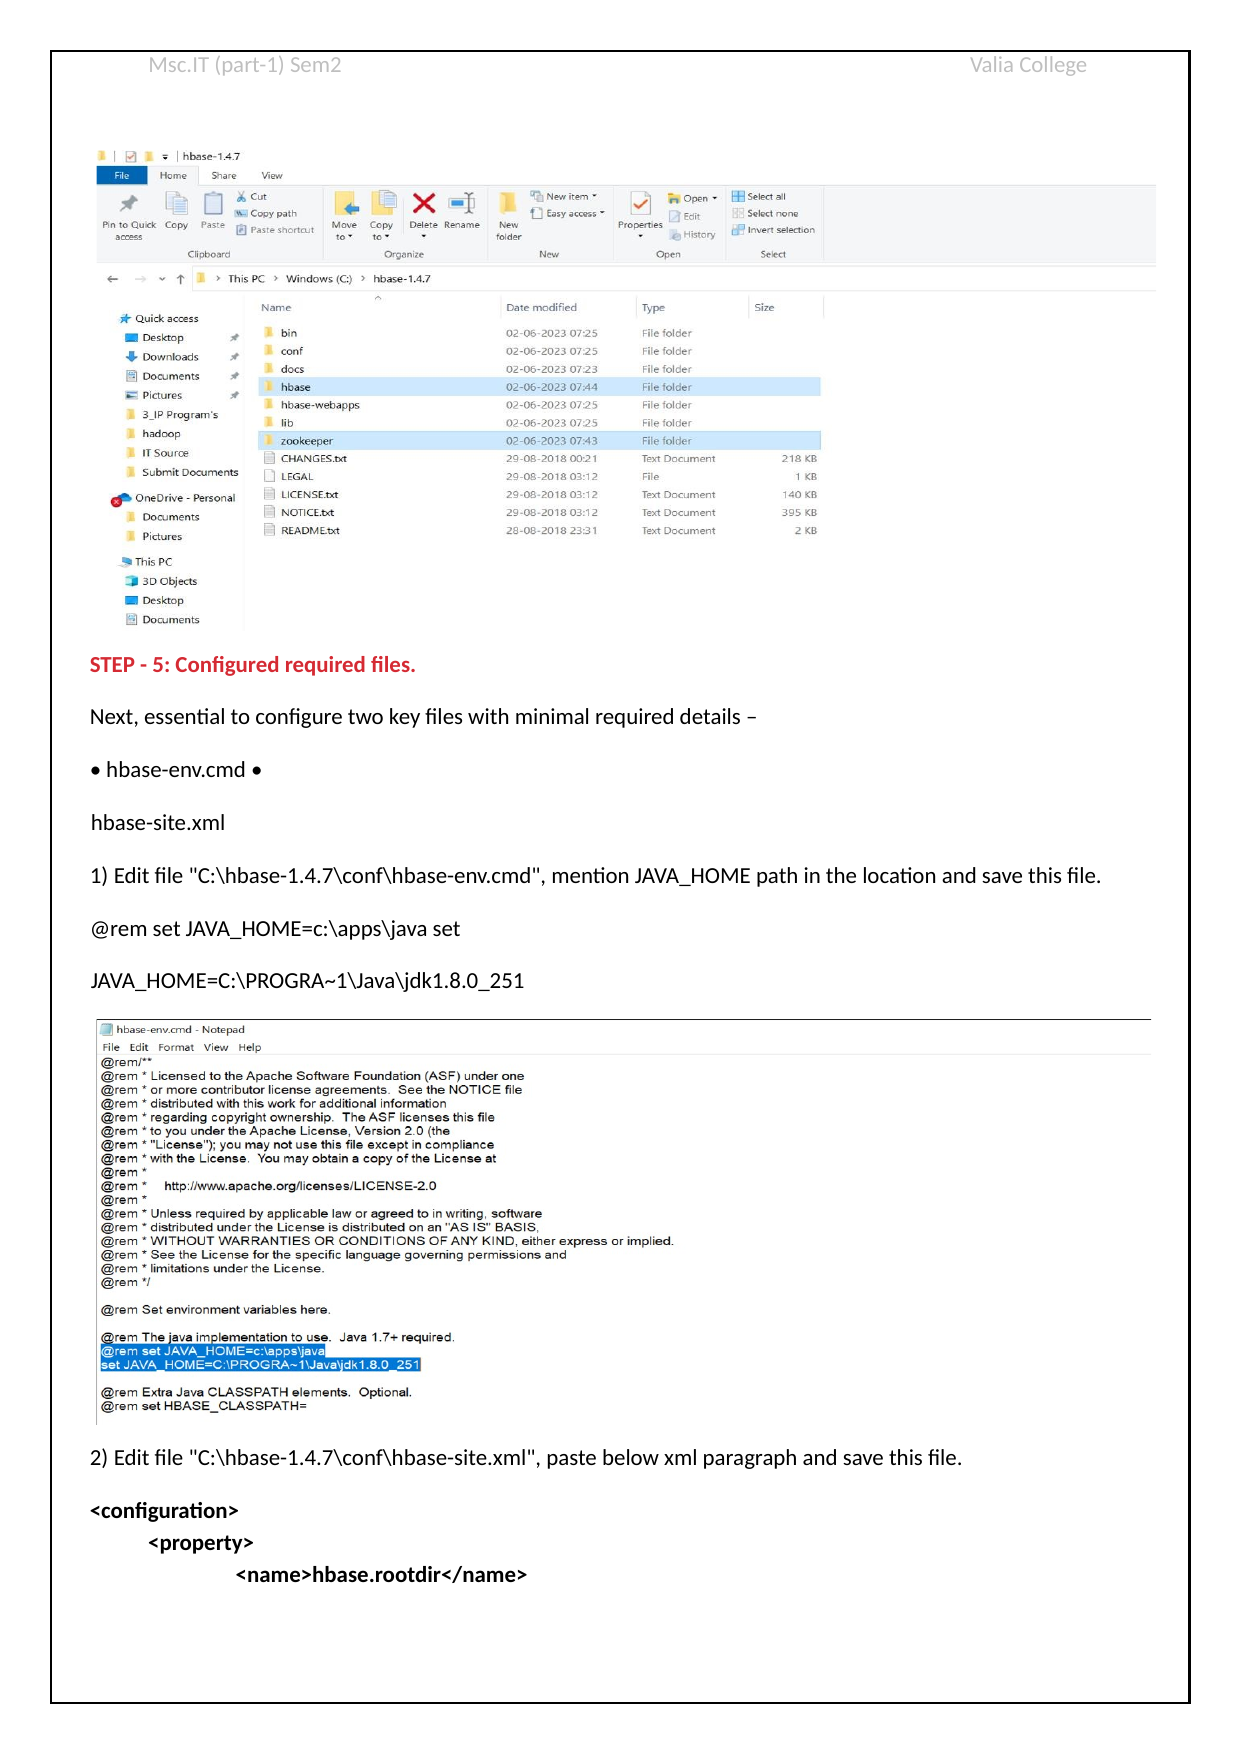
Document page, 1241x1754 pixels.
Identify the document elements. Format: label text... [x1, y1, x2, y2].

list Edit file "C:\hbase-1.4.7\conf\hbase-env.cmd", mention JAVA_HOME path in the location and save this file. [89, 861, 1163, 889]
picture [96, 150, 1157, 631]
text <configuration> [89, 1496, 1163, 1524]
text <name>hbase.rootdir</name> [225, 1560, 1163, 1588]
text @rem set JAVA_HOME=c:\apps\java set JAVA_HOME=C:\PROGRA~1\Java\jdk1.8.0_251 [89, 914, 562, 994]
text <property> [53, 1528, 1163, 1556]
text STEP - 5: Configured required files. [89, 650, 1163, 678]
text Next, essential to configure two key files with minimal required details – [89, 702, 1163, 730]
picture [96, 1019, 1152, 1425]
text • hbase-env.cmd • hbase-site.xml [89, 755, 266, 836]
list Edit file "C:\hbase-1.4.7\conf\hbase-site.xml", paste below xml paragraph and save this file. [89, 1443, 1163, 1471]
